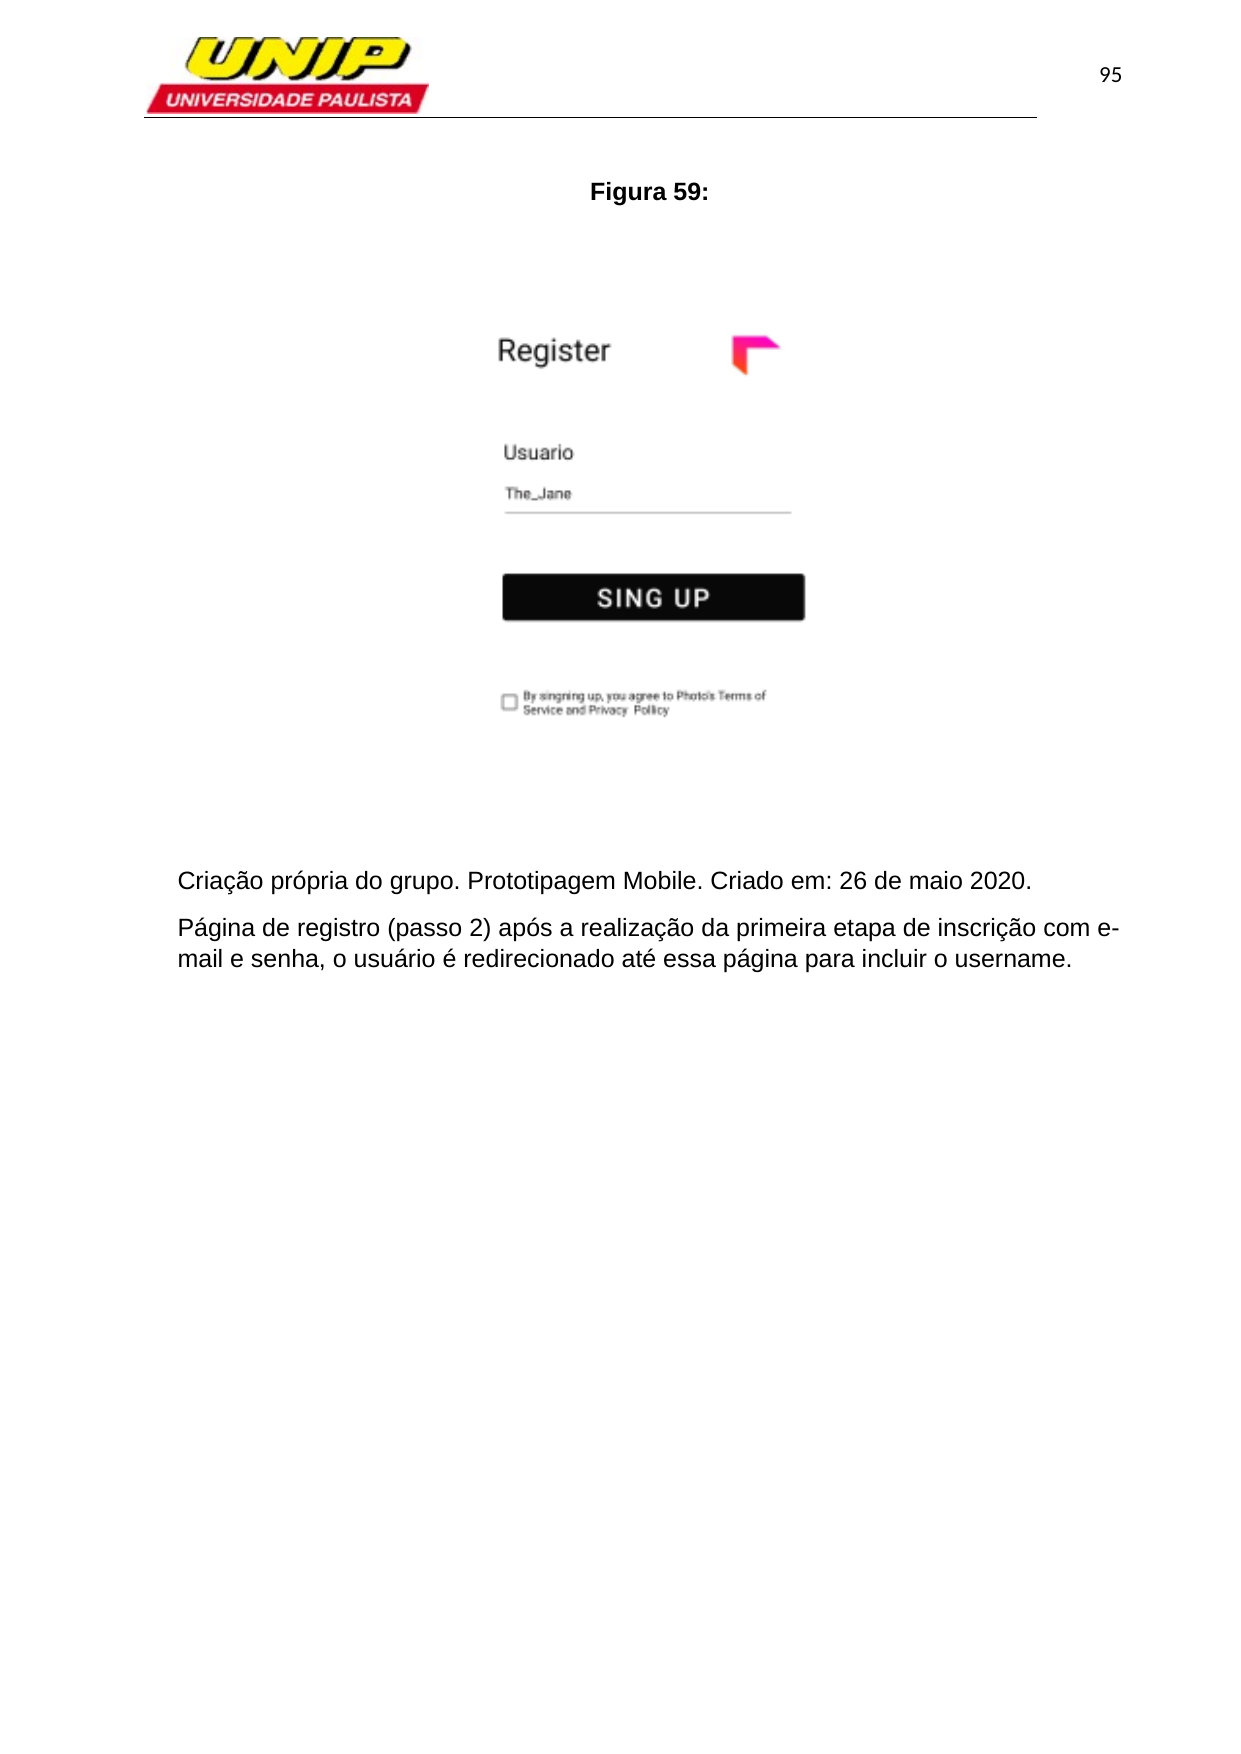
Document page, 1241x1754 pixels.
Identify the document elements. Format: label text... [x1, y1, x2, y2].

picture [475, 225, 825, 847]
text Criação própria do grupo. Prototipagem Mobile. Criado em: 26 de maio 2020. [177, 866, 1122, 894]
text Página de registro (passo 2) após a realização da primeira etapa de inscrição com e-mail e senha, o usuário é redirecionado até essa página para incluir o username. [177, 913, 1122, 973]
picture [146, 37, 429, 114]
text Figura 59: [177, 177, 1122, 206]
